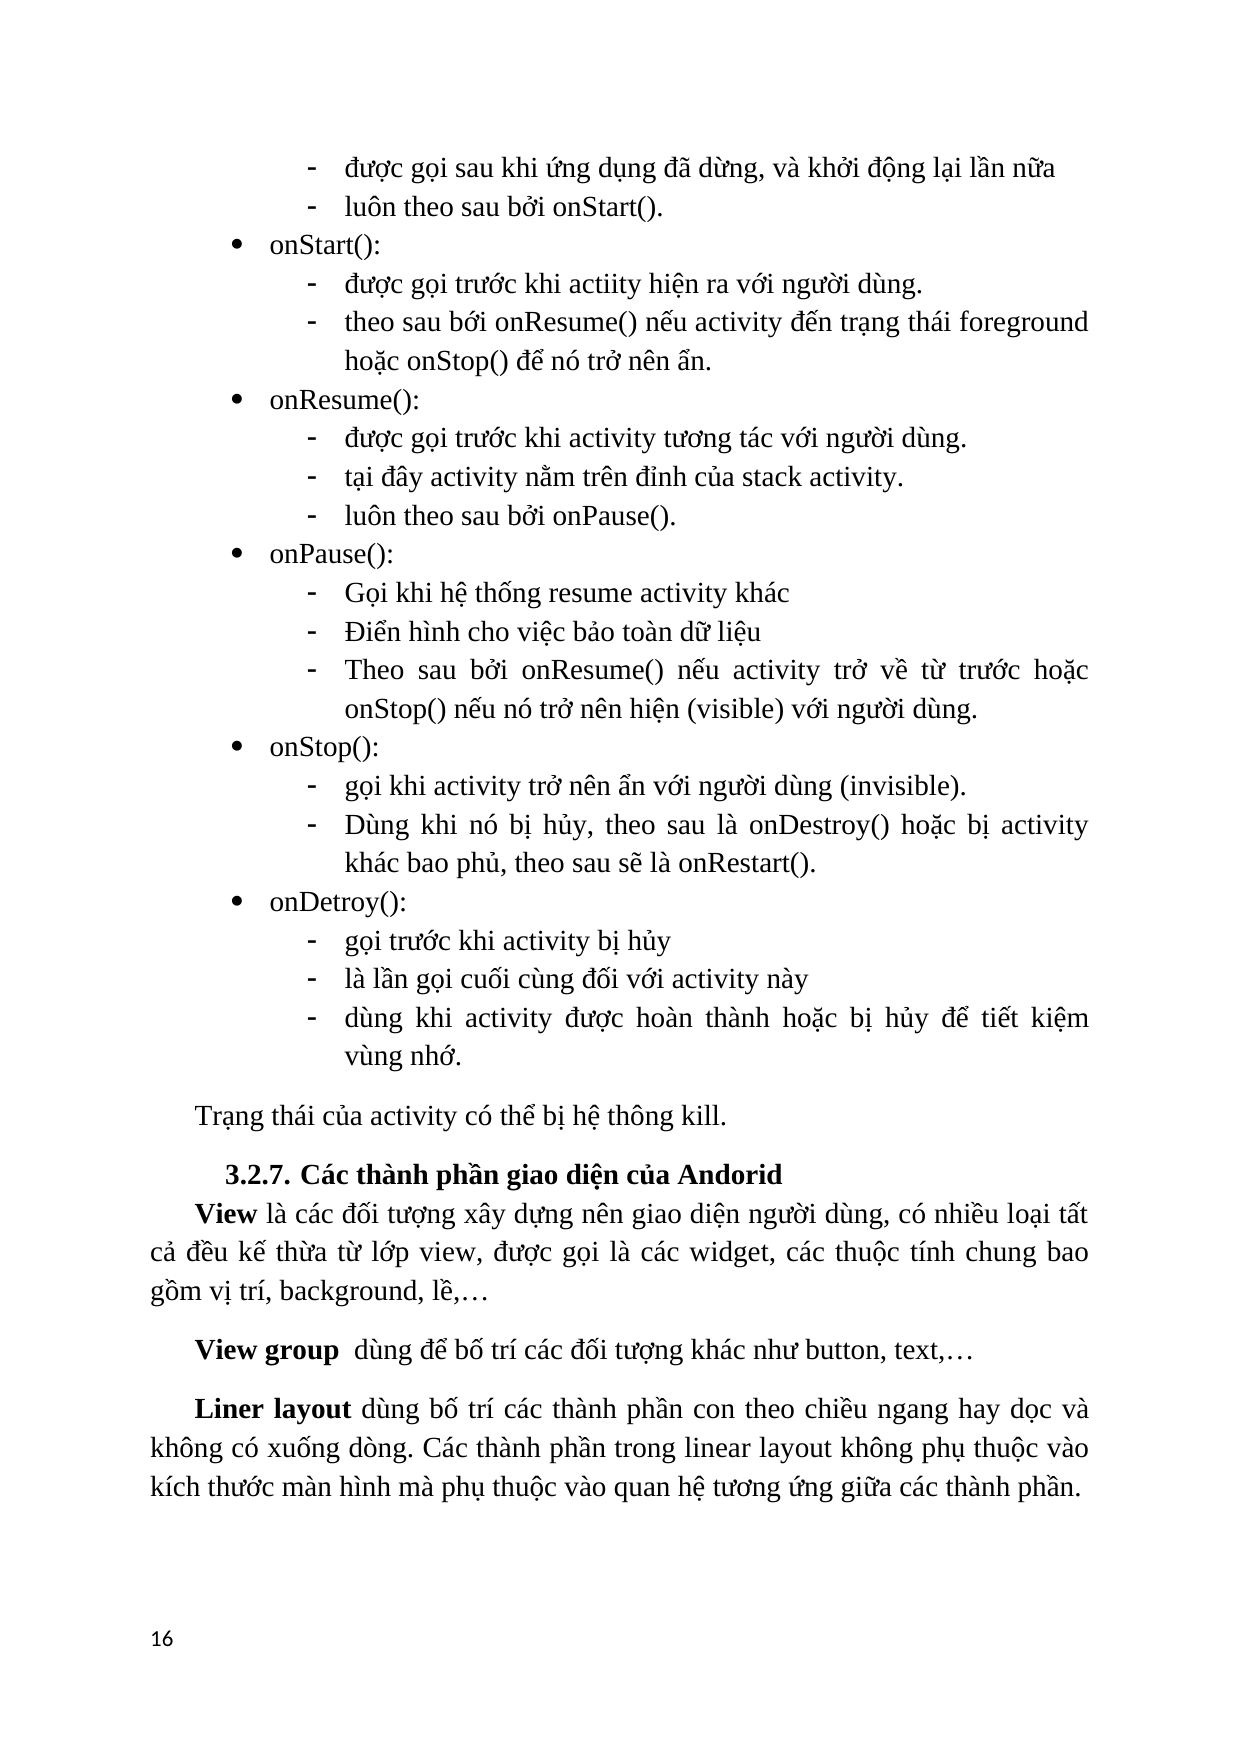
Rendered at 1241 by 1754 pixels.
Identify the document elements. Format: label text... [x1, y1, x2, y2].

list dùng khi activity được hoàn thành hoặc bị hủy để tiết kiệm vùng nhớ. [307, 1000, 1090, 1072]
list được gọi trước khi activity tương tác với người dùng. [307, 420, 1090, 454]
list Dùng khi nó bị hủy, theo sau là onDestroy() hoặc bị activity khác bao phủ, theo sau sẽ là onRestart(). [307, 807, 1090, 879]
list Điển hình cho việc bảo toàn dữ liệu [307, 614, 1090, 647]
list theo sau bới onResume() nếu activity đến trạng thái foreground hoặc onStop() để nó trở nên ẩn. [307, 304, 1090, 377]
list onResume(): [232, 382, 1090, 415]
list gọi trước khi activity bị hủy [307, 923, 1090, 956]
list Theo sau bởi onResume() nếu activity trở về từ trước hoặc onStop() nếu nó trở nên hiện (visible) với người dùng. [307, 652, 1090, 724]
list onStop(): [232, 729, 1090, 763]
list luôn theo sau bởi onPause(). [307, 498, 1090, 531]
list được gọi trước khi actiity hiện ra với người dùng. [307, 266, 1090, 299]
text View group dùng để bố trí các đối tượng khác như button, text,… [150, 1332, 1090, 1366]
list gọi khi activity trở nên ẩn với người dùng (invisible). [307, 768, 1090, 802]
list được gọi sau khi ứng dụng đã dừng, và khởi động lại lần nữa [307, 150, 1090, 184]
list onPause(): [232, 536, 1090, 570]
list là lần gọi cuối cùng đối với activity này [307, 961, 1090, 995]
list tại đây activity nằm trên đỉnh của stack activity. [307, 459, 1090, 493]
list Các thành phần giao diện của Andorid [225, 1157, 1090, 1191]
text View là các đối tượng xây dựng nên giao diện người dùng, có nhiều loại tất cả đều kế thừa từ lớp view, được gọi là các widget, các thuộc tính chung bao gồm vị trí, background, lề,… [150, 1196, 1090, 1306]
text Liner layout dùng bố trí các thành phần con theo chiều ngang hay dọc và không có xuống dòng. Các thành phần trong linear layout không phụ thuộc vào kích thước màn hình mà phụ thuộc vào quan hệ tương ứng giữa các thành phần. [150, 1392, 1090, 1502]
list luôn theo sau bởi onStart(). [307, 189, 1090, 222]
text Trạng thái của activity có thể bị hệ thông kill. [150, 1098, 1090, 1131]
list Gọi khi hệ thống resume activity khác [307, 575, 1090, 609]
list onDetroy(): [232, 884, 1090, 918]
list onStart(): [232, 227, 1090, 261]
